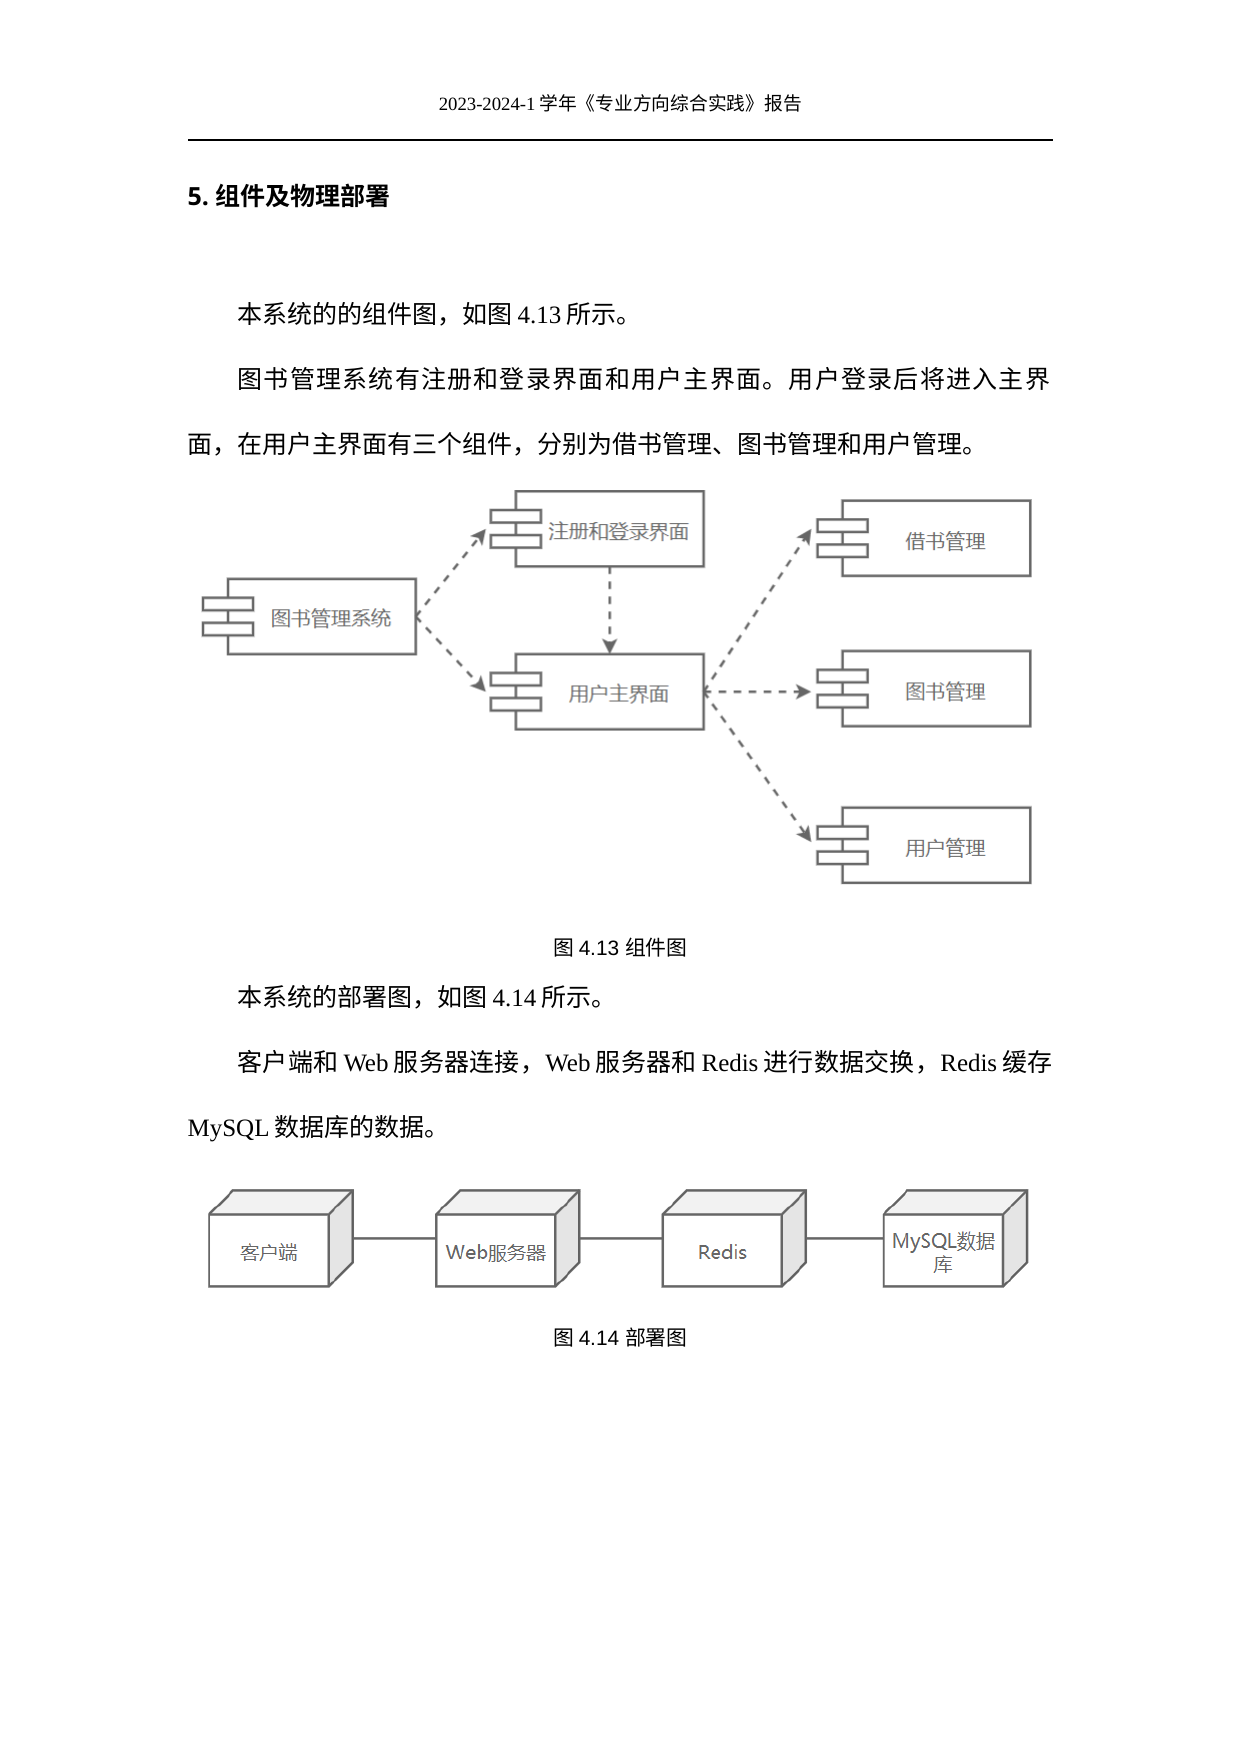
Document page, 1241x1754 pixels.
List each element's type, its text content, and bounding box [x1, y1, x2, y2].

picture [187, 1157, 1053, 1307]
text 图 4.14 部署图 [187, 1320, 1053, 1353]
text 图书管理系统有注册和登录界面和用户主界面。用户登录后将进入主界面，在用户主界面有三个组件，分别为借书管理、图书管理和用户管理。 [187, 345, 1053, 475]
subtitle 5. 组件及物理部署 [187, 162, 1053, 227]
text 本系统的部署图，如图4.14所示。 [187, 963, 1053, 1028]
text 图 4.13 组件图 [187, 930, 1053, 963]
text 本系统的的组件图，如图4.13所示。 [187, 280, 1053, 345]
text 客户端和Web服务器连接，Web服务器和Redis进行数据交换，Redis缓存MySQL数据库的数据。 [187, 1028, 1053, 1157]
picture [187, 475, 1053, 906]
